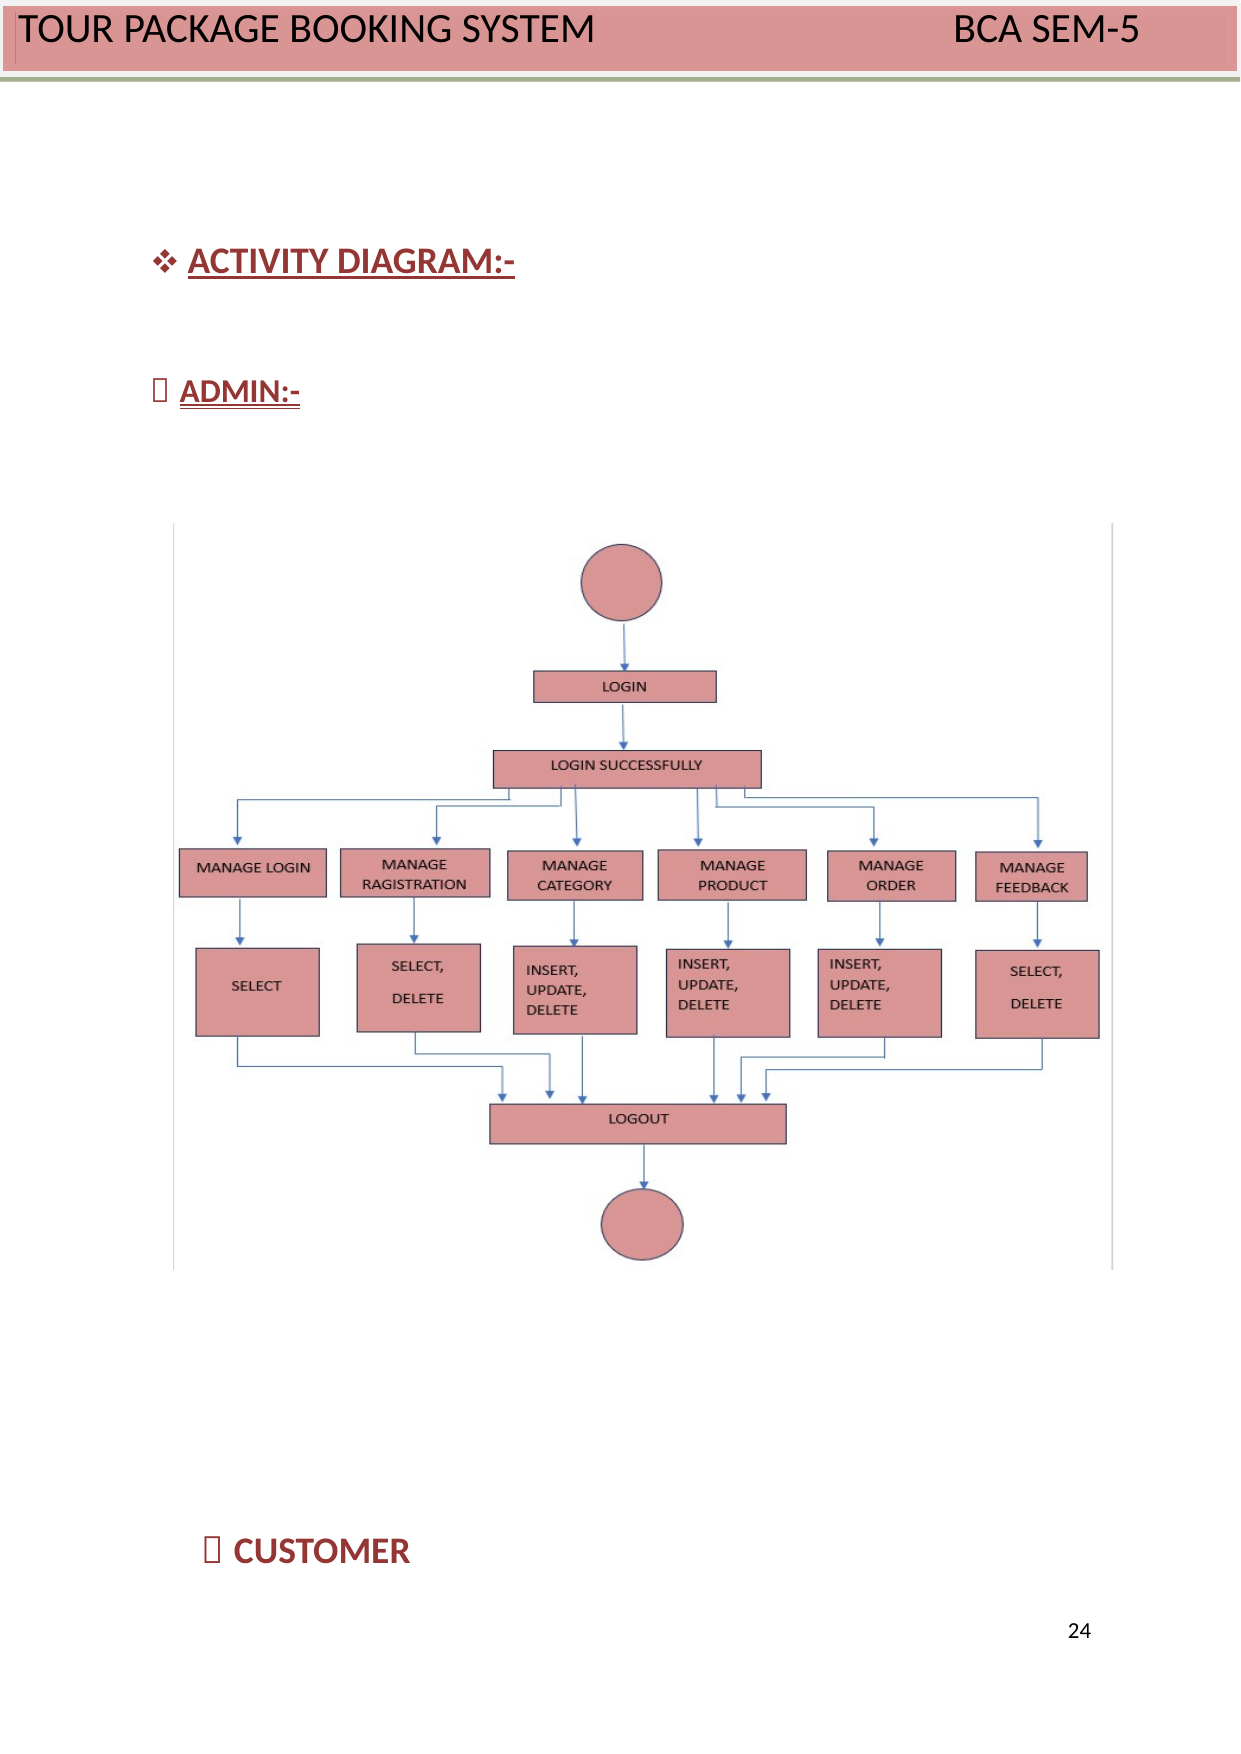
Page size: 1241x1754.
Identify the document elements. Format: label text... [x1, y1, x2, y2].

list ACTIVITY DIAGRAM:- [150, 237, 1197, 283]
picture [3, 12, 1237, 64]
picture [0, 77, 1241, 82]
subtitle  CUSTOMER [150, 1524, 410, 1575]
picture [173, 523, 1114, 1270]
text  ADMIN:- [150, 367, 1197, 412]
